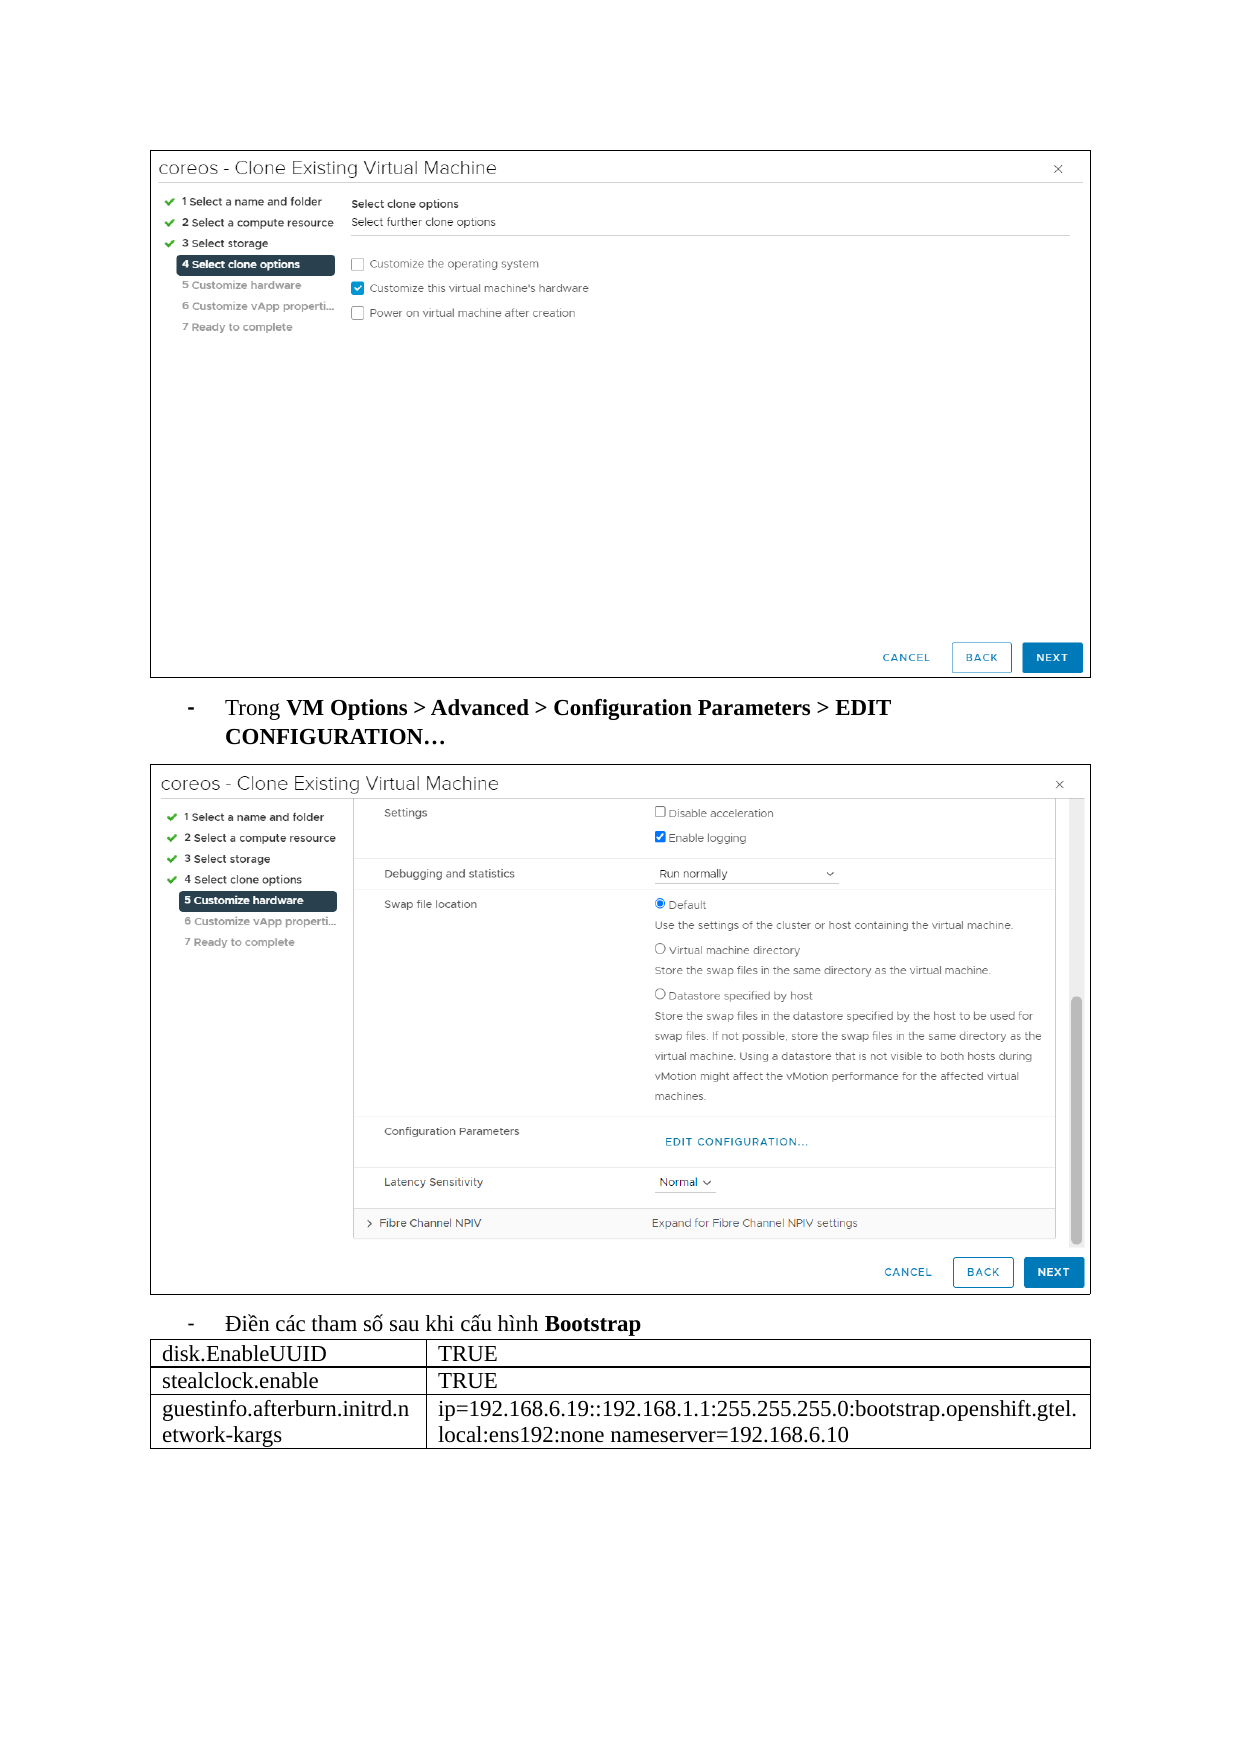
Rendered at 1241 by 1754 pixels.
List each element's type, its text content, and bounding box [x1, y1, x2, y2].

picture [151, 151, 1090, 677]
table_cell TRUE [427, 1368, 1090, 1394]
list Trong VM Options > Advanced > Configuration Parameters > EDIT CONFIGURATION… [187, 693, 1090, 749]
table_cell ip=192.168.6.19::192.168.1.1:255.255.255.0:bootstrap.openshift.gtel.local:ens192:none nameserver=192.168.6.10 [427, 1395, 1090, 1447]
table_header TRUE [427, 1340, 1090, 1366]
table_header disk.EnableUUID [151, 1340, 426, 1366]
table_cell guestinfo.afterburn.initrd.network-kargs [151, 1395, 426, 1447]
picture [151, 765, 1090, 1294]
list Điền các tham số sau khi cấu hình Bootstrap [187, 1309, 1090, 1337]
table_cell stealclock.enable [151, 1368, 426, 1394]
